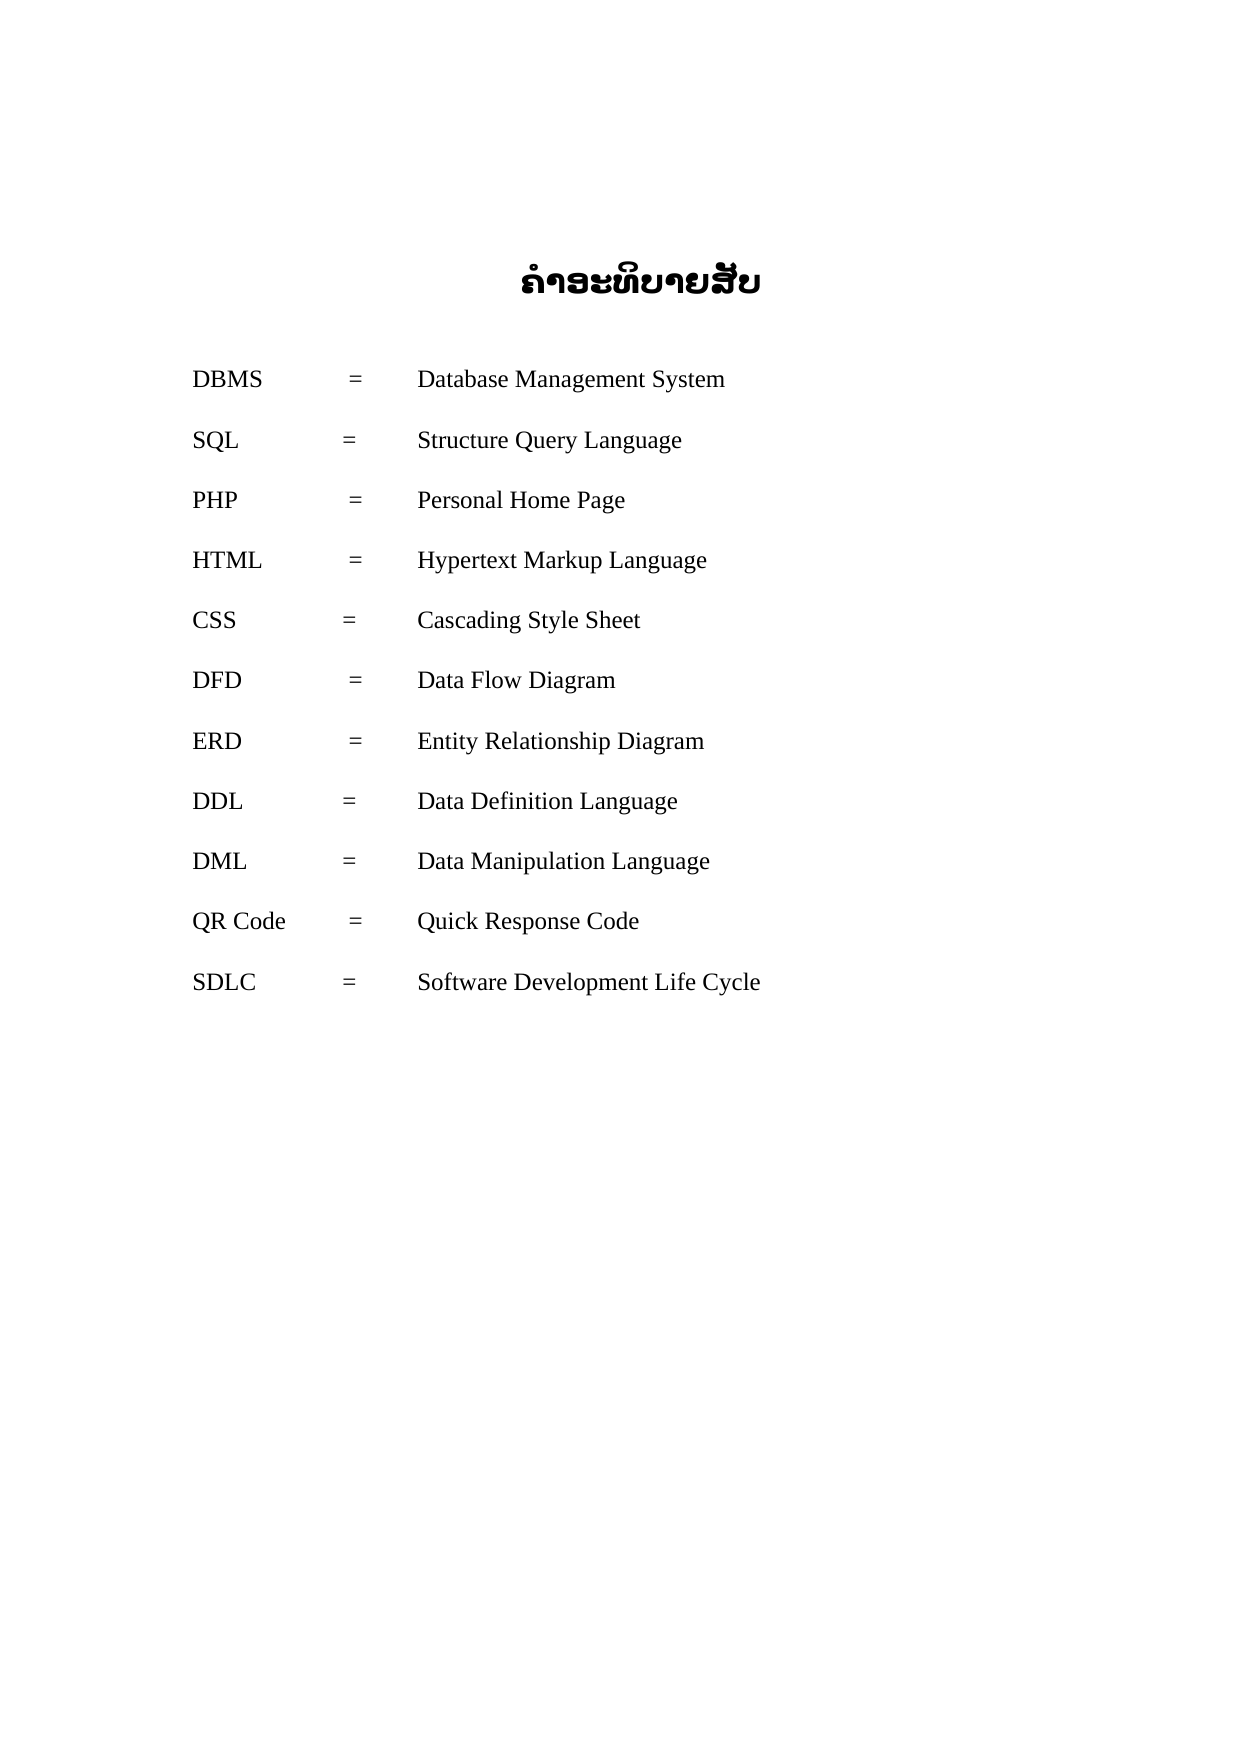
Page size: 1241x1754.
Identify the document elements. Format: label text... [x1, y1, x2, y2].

text ERD = Entity Relationship Diagram [192, 726, 1090, 754]
text CSS = Cascading Style Sheet [192, 605, 1090, 634]
text DBMS = Database Management System [192, 364, 1090, 393]
text HTML = Hypertext Markup Language [192, 545, 1090, 574]
text DFD = Data Flow Diagram [192, 666, 1090, 694]
text DML = Data Manipulation Language [192, 846, 1090, 875]
text SDLC = Software Development Life Cycle [192, 967, 1090, 995]
text PHP = Personal Home Page [192, 485, 1090, 514]
text SQL = Structure Query Language [192, 425, 1090, 453]
text QR Code = Quick Response Code [192, 906, 1090, 935]
text ຄຳອະທິບາຍສັບ [192, 262, 1090, 301]
text DDL = Data Definition Language [192, 786, 1090, 815]
